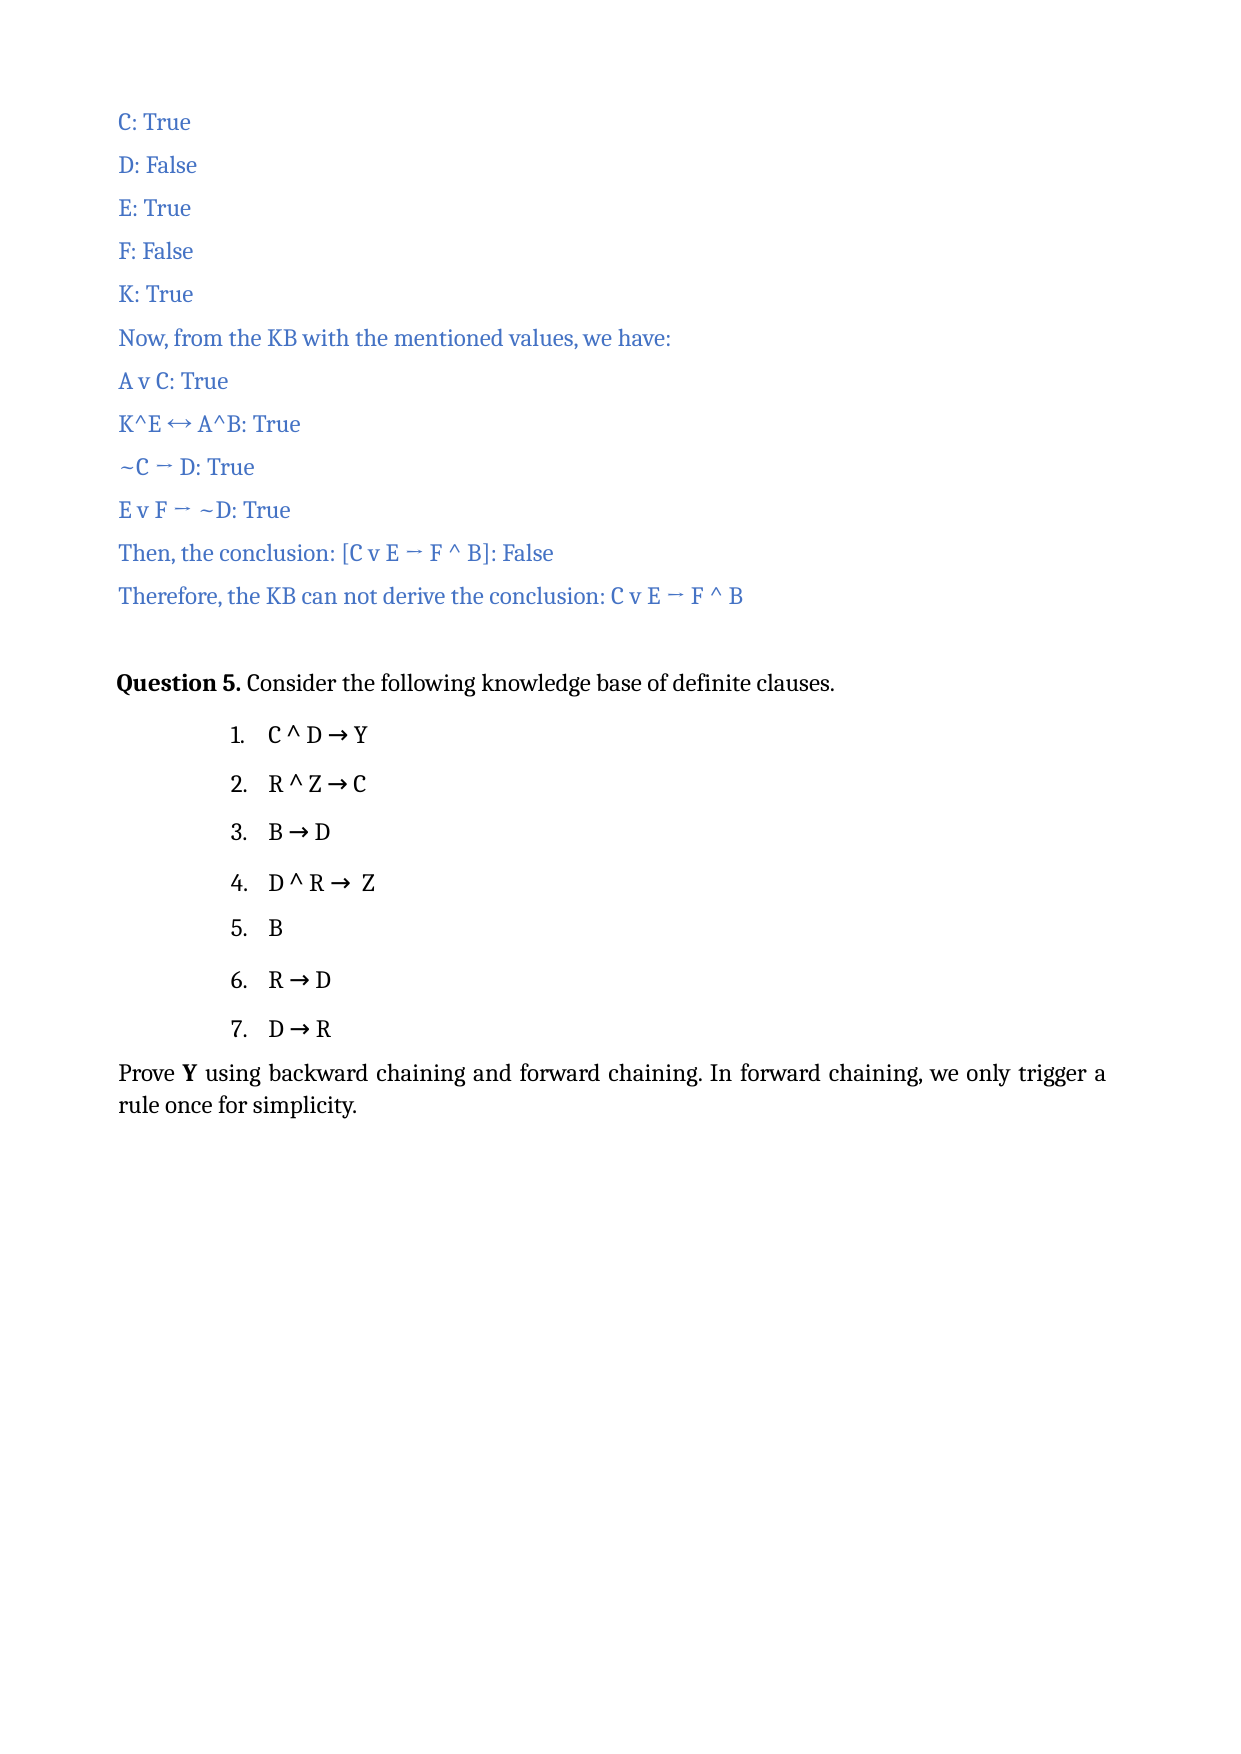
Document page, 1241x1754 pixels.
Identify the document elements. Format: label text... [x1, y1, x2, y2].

text A v C: True [118, 367, 1107, 395]
list B [231, 914, 1107, 942]
text C: True [118, 108, 1107, 137]
text ~C → D: True [118, 453, 1107, 482]
text K^E A^B: True [118, 410, 1107, 438]
text E v F → ~D: True [118, 496, 1107, 525]
list R ^ Z → C [231, 765, 1107, 799]
list B → D [231, 814, 1107, 848]
text F: False [118, 237, 1107, 266]
text Now, from the KB with the mentioned values, we have: [118, 323, 1107, 352]
text K: True [118, 280, 1107, 309]
text Prove Y using backward chaining and forward chaining. In forward chaining, we only trigger a rule once for simplicity. [118, 1059, 1107, 1120]
text Question 5. Consider the following knowledge base of definite clauses. [116, 668, 1107, 697]
list D → R [231, 1011, 1107, 1044]
list C ^ D → Y [231, 717, 1107, 751]
text D: False [118, 151, 1107, 180]
text E: True [118, 194, 1107, 223]
text Therefore, the KB can not derive the conclusion: C v E → F ^ B [118, 582, 1107, 611]
text Then, the conclusion: [C v E → F ^ B]: False [118, 539, 1107, 568]
list R → D [231, 962, 1107, 996]
list D ^ R → Z [231, 865, 1107, 899]
